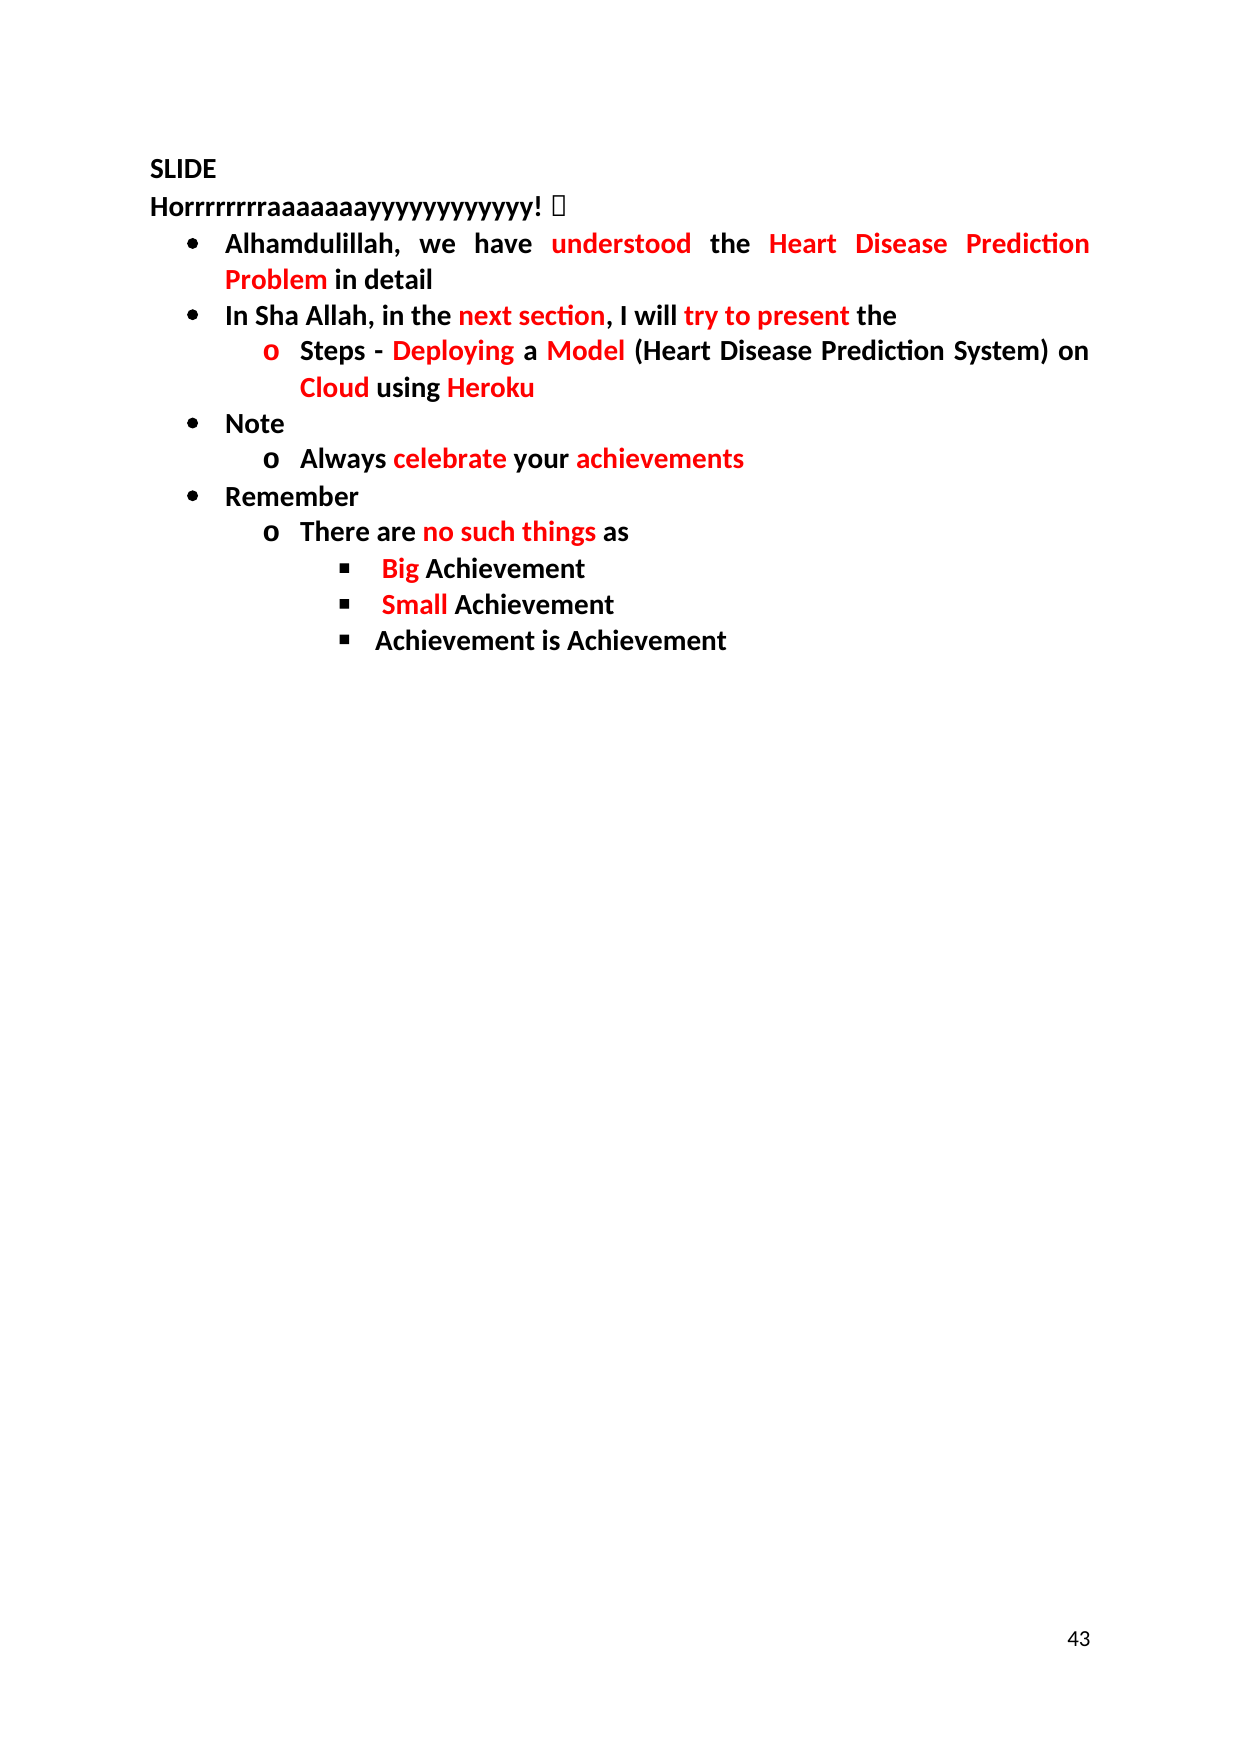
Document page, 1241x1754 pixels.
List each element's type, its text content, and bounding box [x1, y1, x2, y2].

list Always celebrate your achievements [262, 441, 1090, 478]
list Small Achievement [337, 586, 1090, 622]
text SLIDE [150, 150, 1090, 186]
list Achievement is Achievement [337, 622, 1090, 657]
list Big Achievement [337, 550, 1090, 586]
list Alhamdulillah, we have understood the Heart Disease Prediction Problem in detail [187, 225, 1090, 297]
text Horrrrrrrraaaaaaayyyyyyyyyyyy! 🚩 [150, 186, 1090, 225]
list Steps - Deploying a Model (Heart Disease Prediction System) on Cloud using Heroku [262, 332, 1090, 405]
list In Sha Allah, in the next section, I will try to present the [187, 297, 1090, 332]
list Remember [187, 478, 1090, 513]
list Note [187, 405, 1090, 441]
list There are no such things as [262, 513, 1090, 550]
